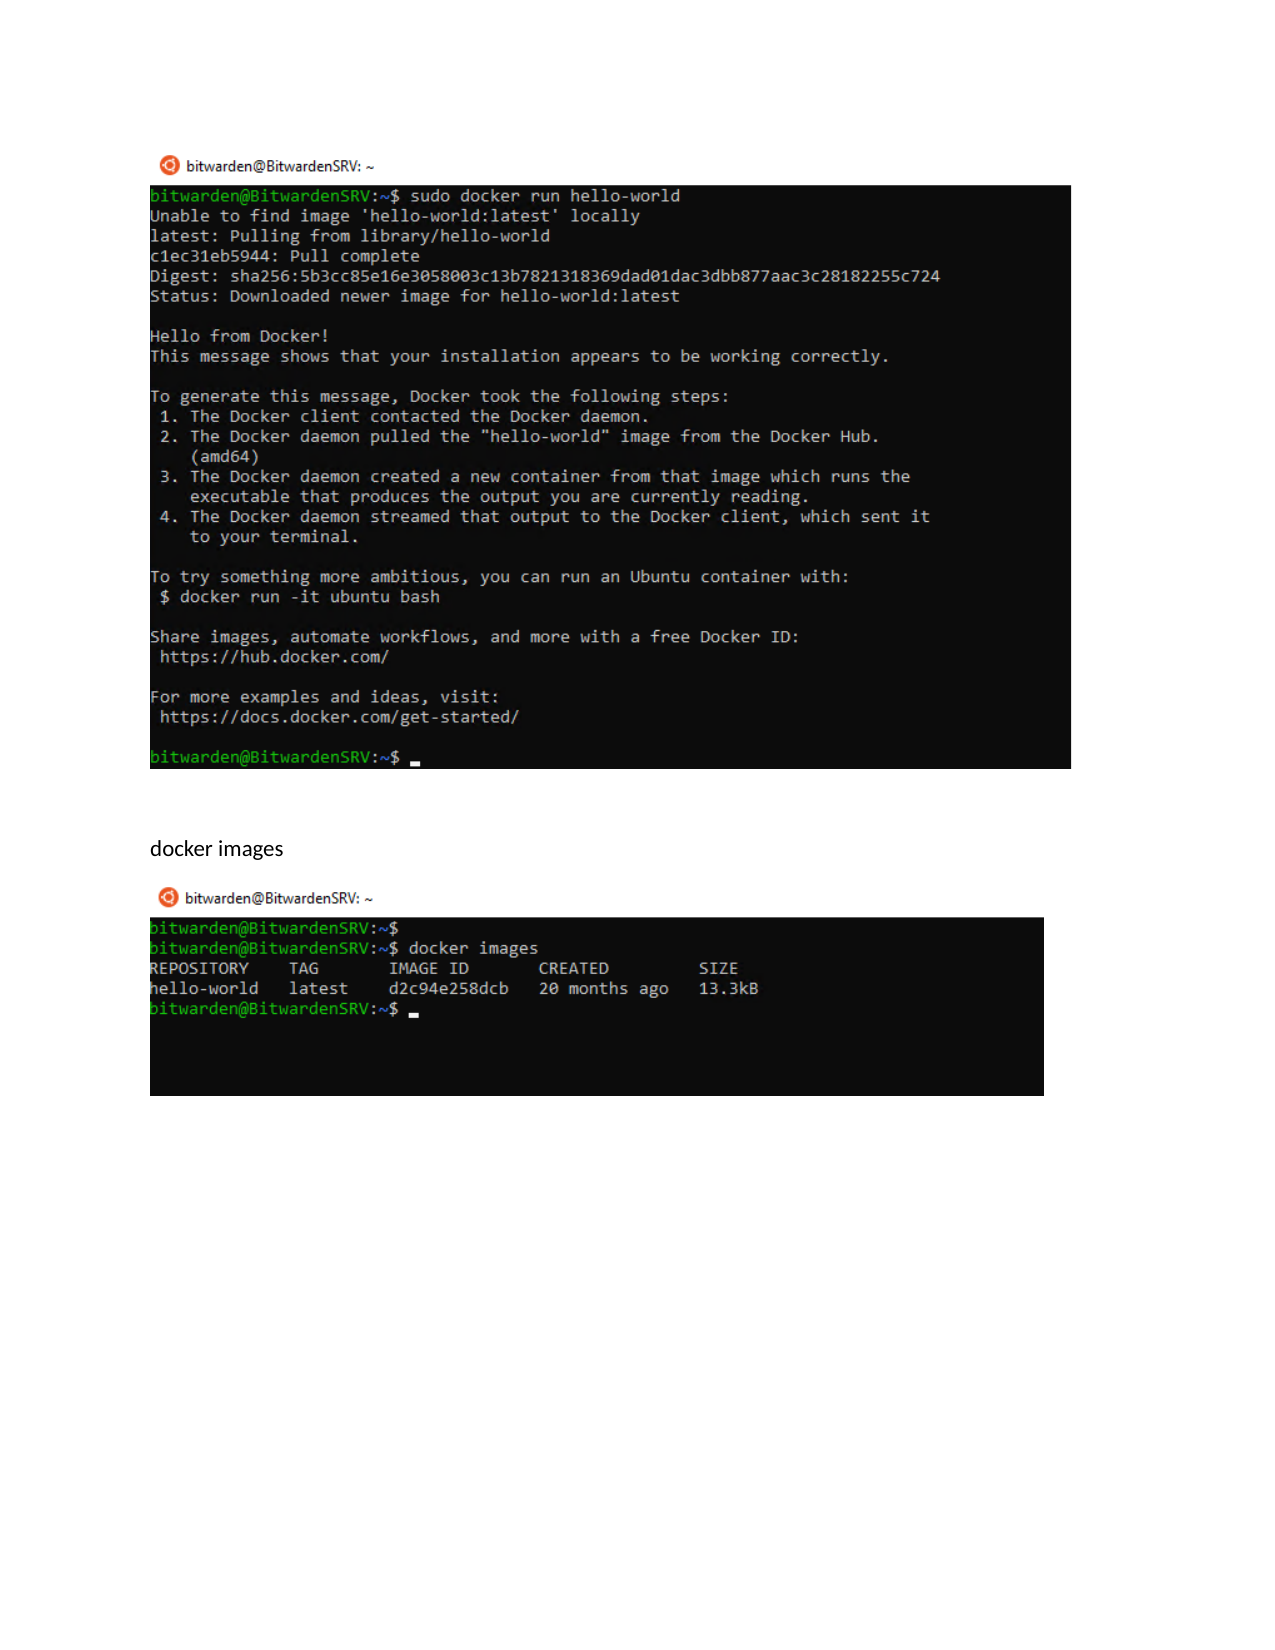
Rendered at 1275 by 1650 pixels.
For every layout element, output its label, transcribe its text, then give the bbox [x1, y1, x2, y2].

picture [150, 150, 1072, 769]
text docker images [150, 834, 1125, 862]
picture [150, 881, 1044, 1096]
